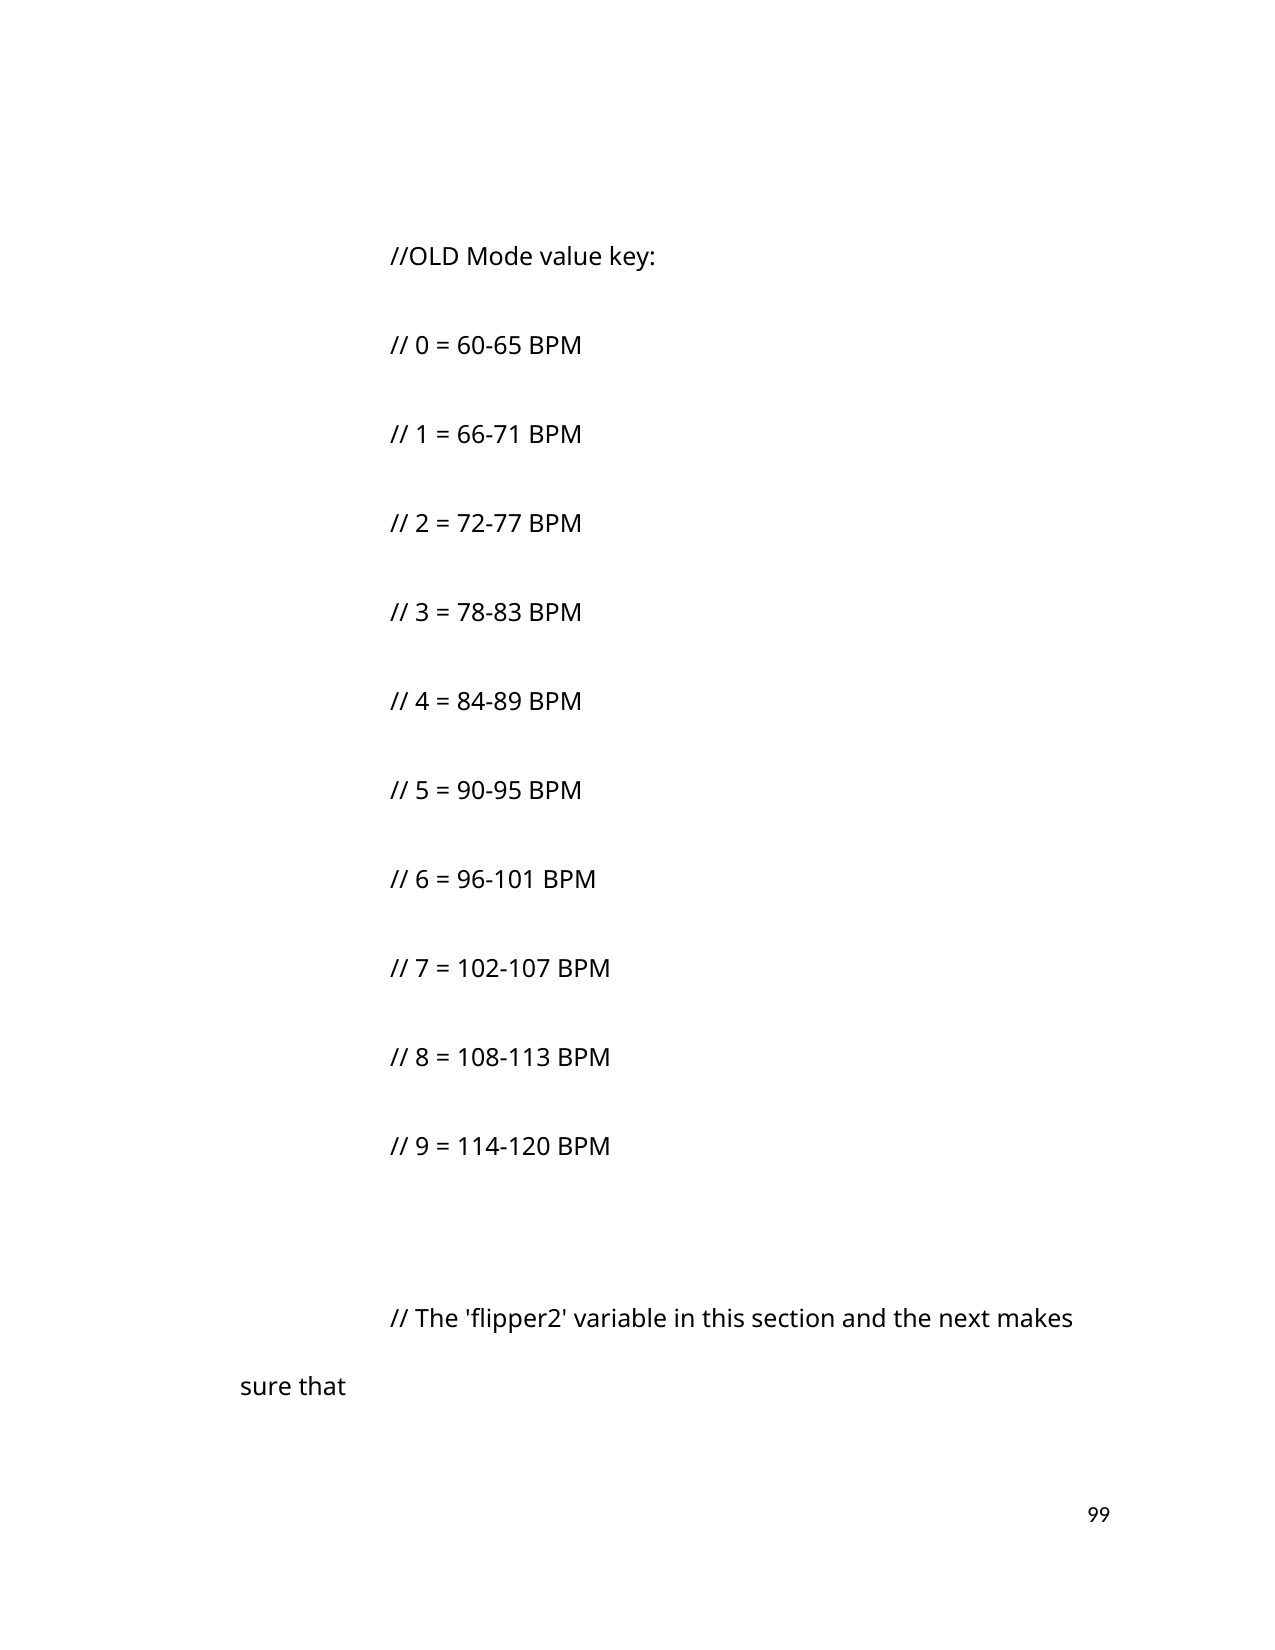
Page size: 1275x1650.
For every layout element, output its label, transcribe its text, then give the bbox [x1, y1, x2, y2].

text // 6 = 96-101 BPM [240, 862, 1110, 896]
text //OLD Mode value key: [240, 239, 1110, 273]
text // 8 = 108-113 BPM [240, 1039, 1110, 1074]
text // 2 = 72-77 BPM [240, 506, 1110, 540]
text // 0 = 60-65 BPM [240, 328, 1110, 362]
text // 7 = 102-107 BPM [240, 951, 1110, 985]
text // The 'flipper2' variable in this section and the next makes sure that [240, 1300, 1110, 1403]
text // 9 = 114-120 BPM [240, 1128, 1110, 1163]
text // 3 = 78-83 BPM [240, 595, 1110, 629]
text // 5 = 90-95 BPM [240, 773, 1110, 807]
text // 1 = 66-71 BPM [240, 417, 1110, 451]
text // 4 = 84-89 BPM [240, 684, 1110, 718]
